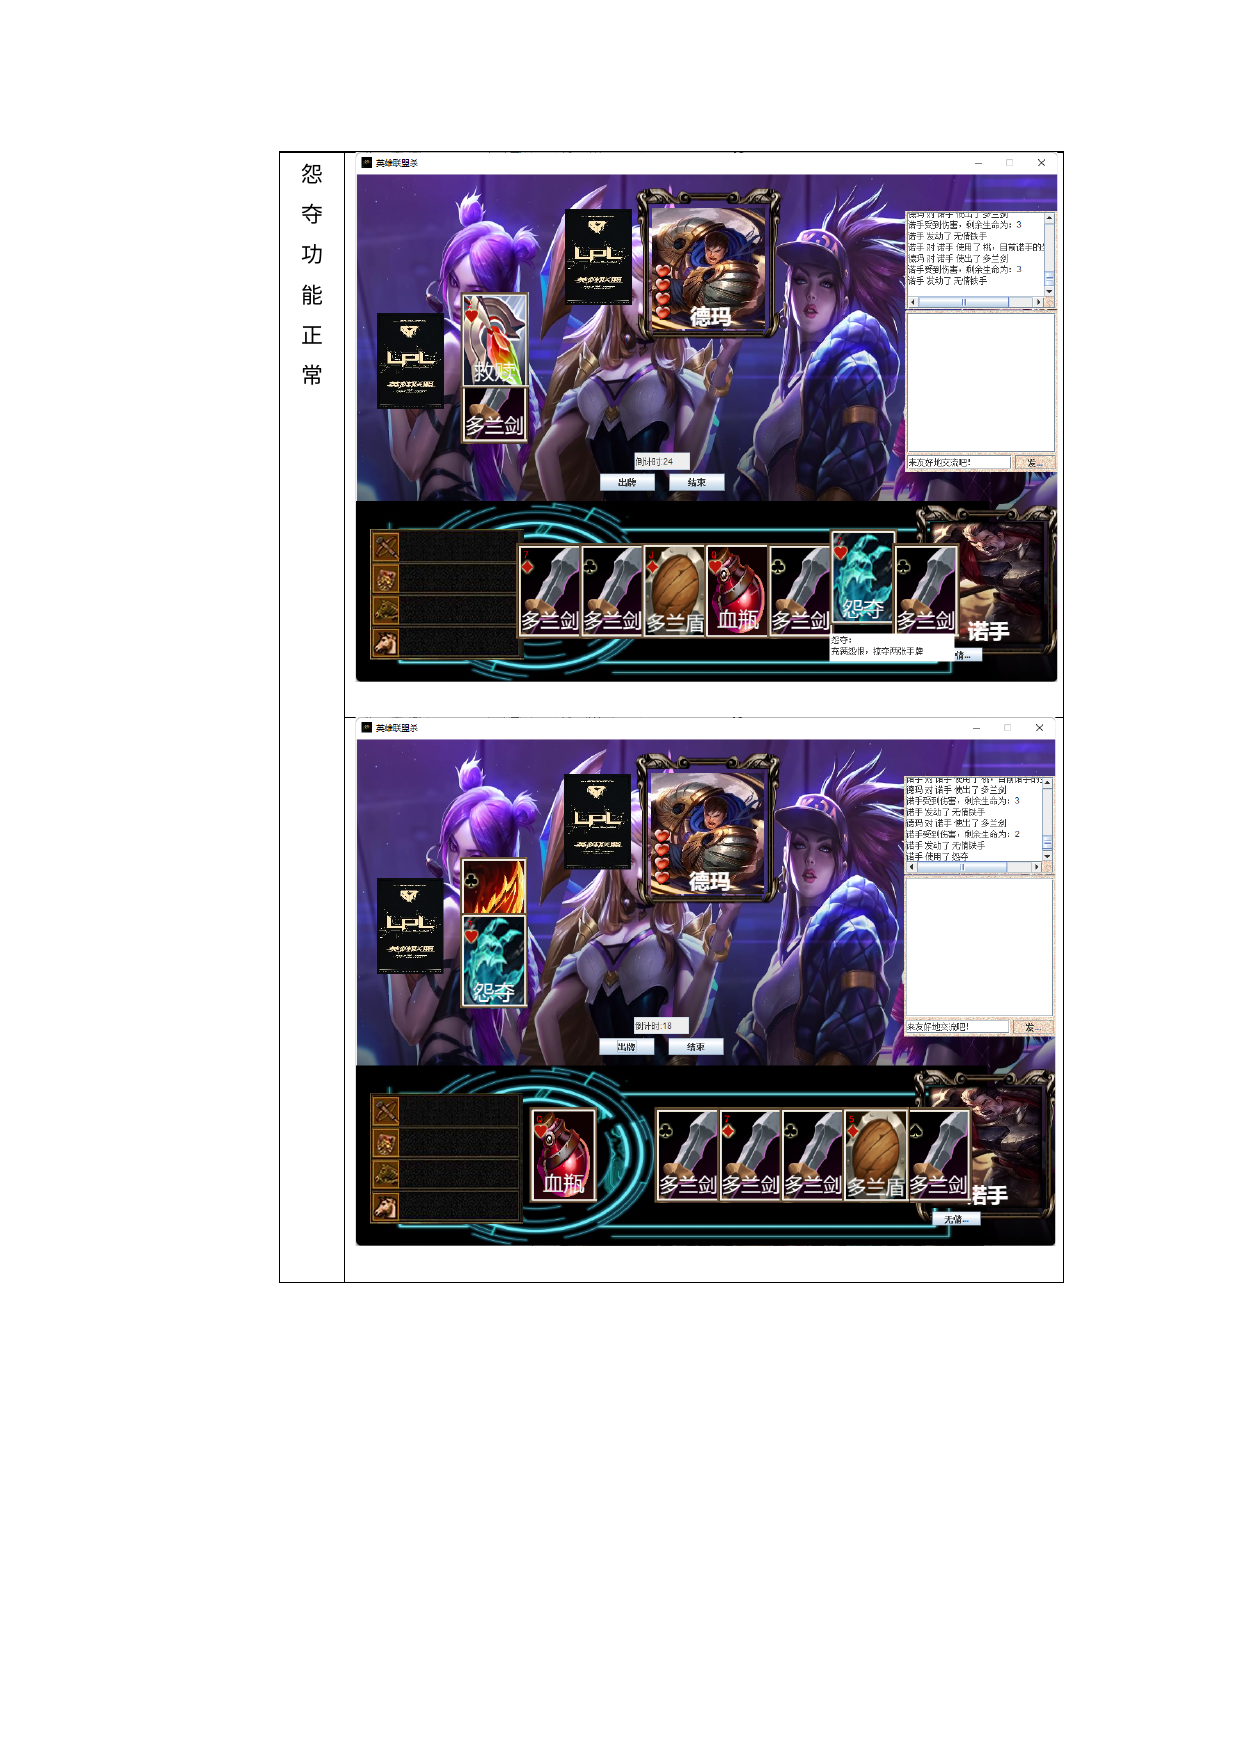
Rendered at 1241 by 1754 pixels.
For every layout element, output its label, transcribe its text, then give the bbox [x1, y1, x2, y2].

table_cell [345, 153, 1063, 717]
table_cell [345, 718, 1063, 1282]
table_cell 怨夺功能正常 [280, 153, 344, 1282]
picture [355, 717, 1056, 1246]
picture [355, 152, 1058, 682]
